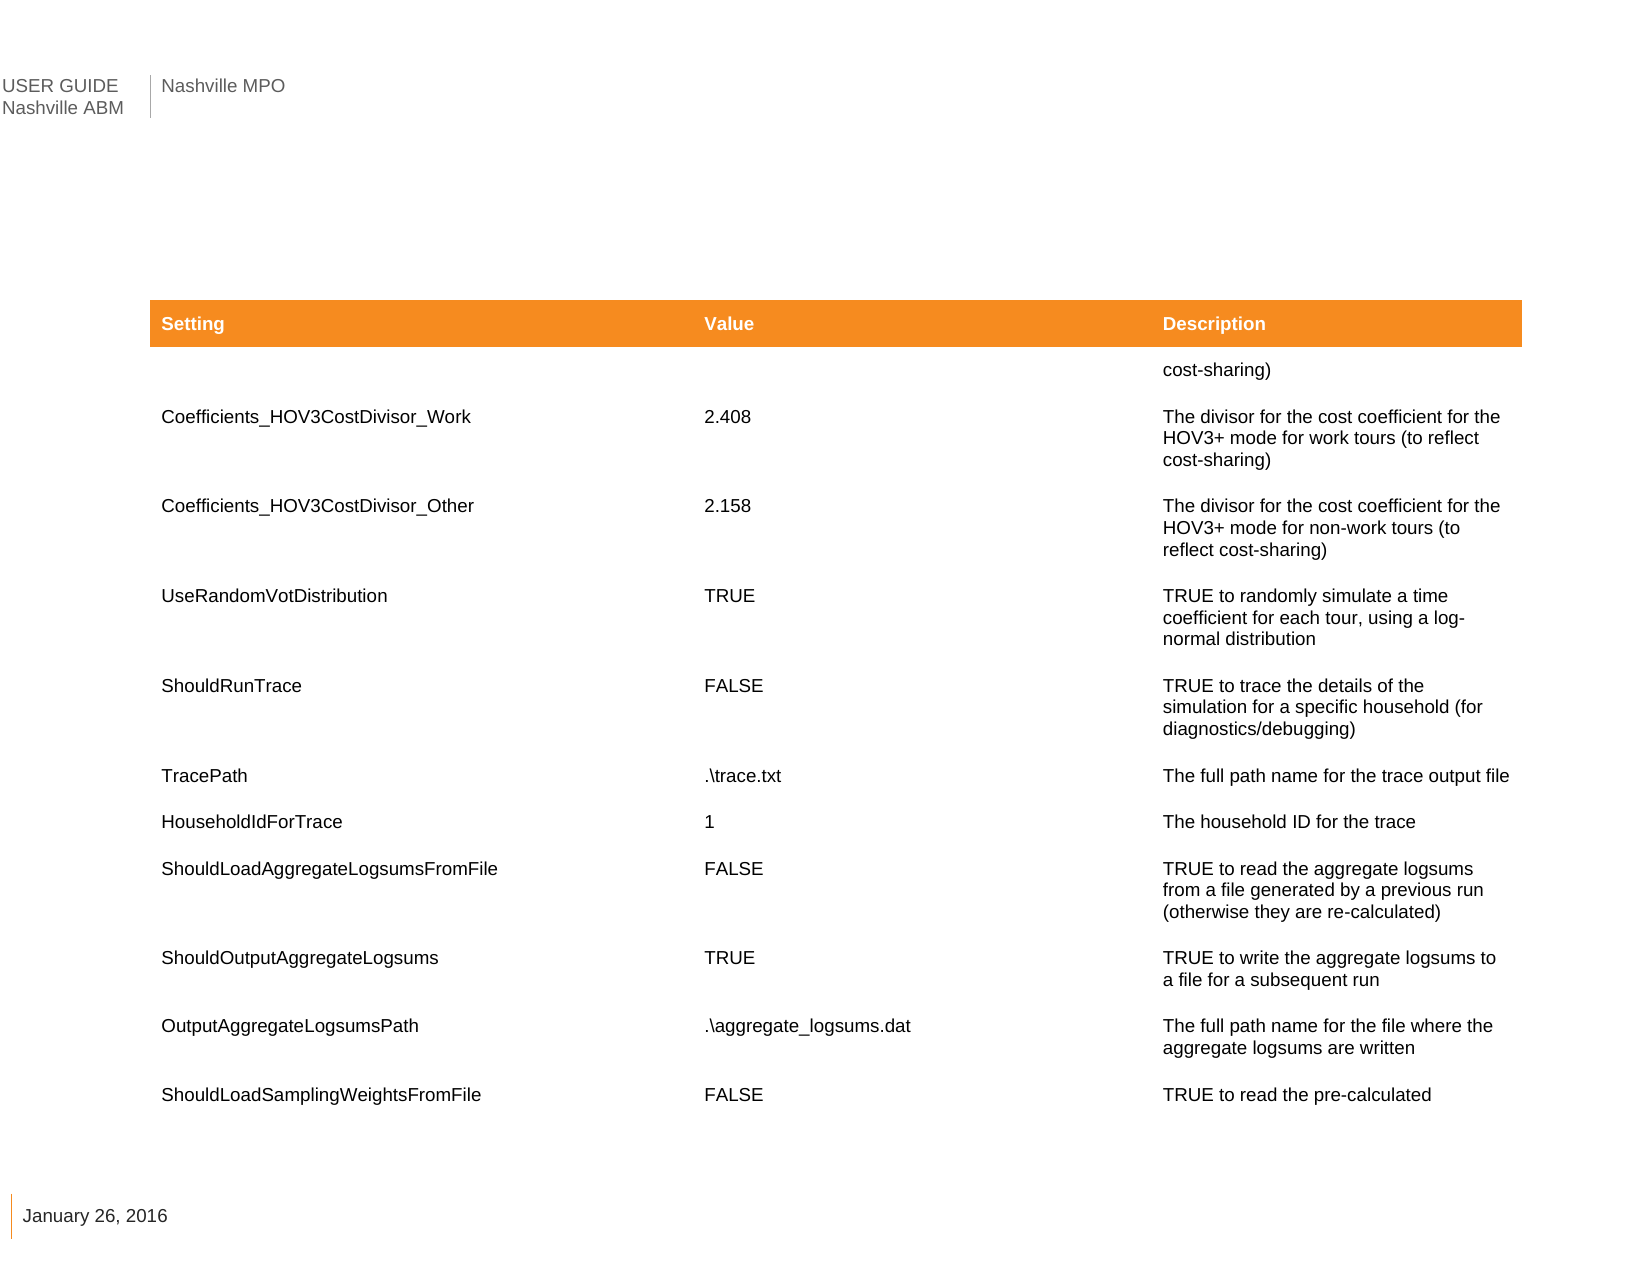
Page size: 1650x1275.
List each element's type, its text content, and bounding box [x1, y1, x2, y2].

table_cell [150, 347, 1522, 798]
table_header Setting [150, 300, 693, 347]
table_header Value [693, 300, 1151, 347]
table_header Description [1151, 300, 1522, 347]
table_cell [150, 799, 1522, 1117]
